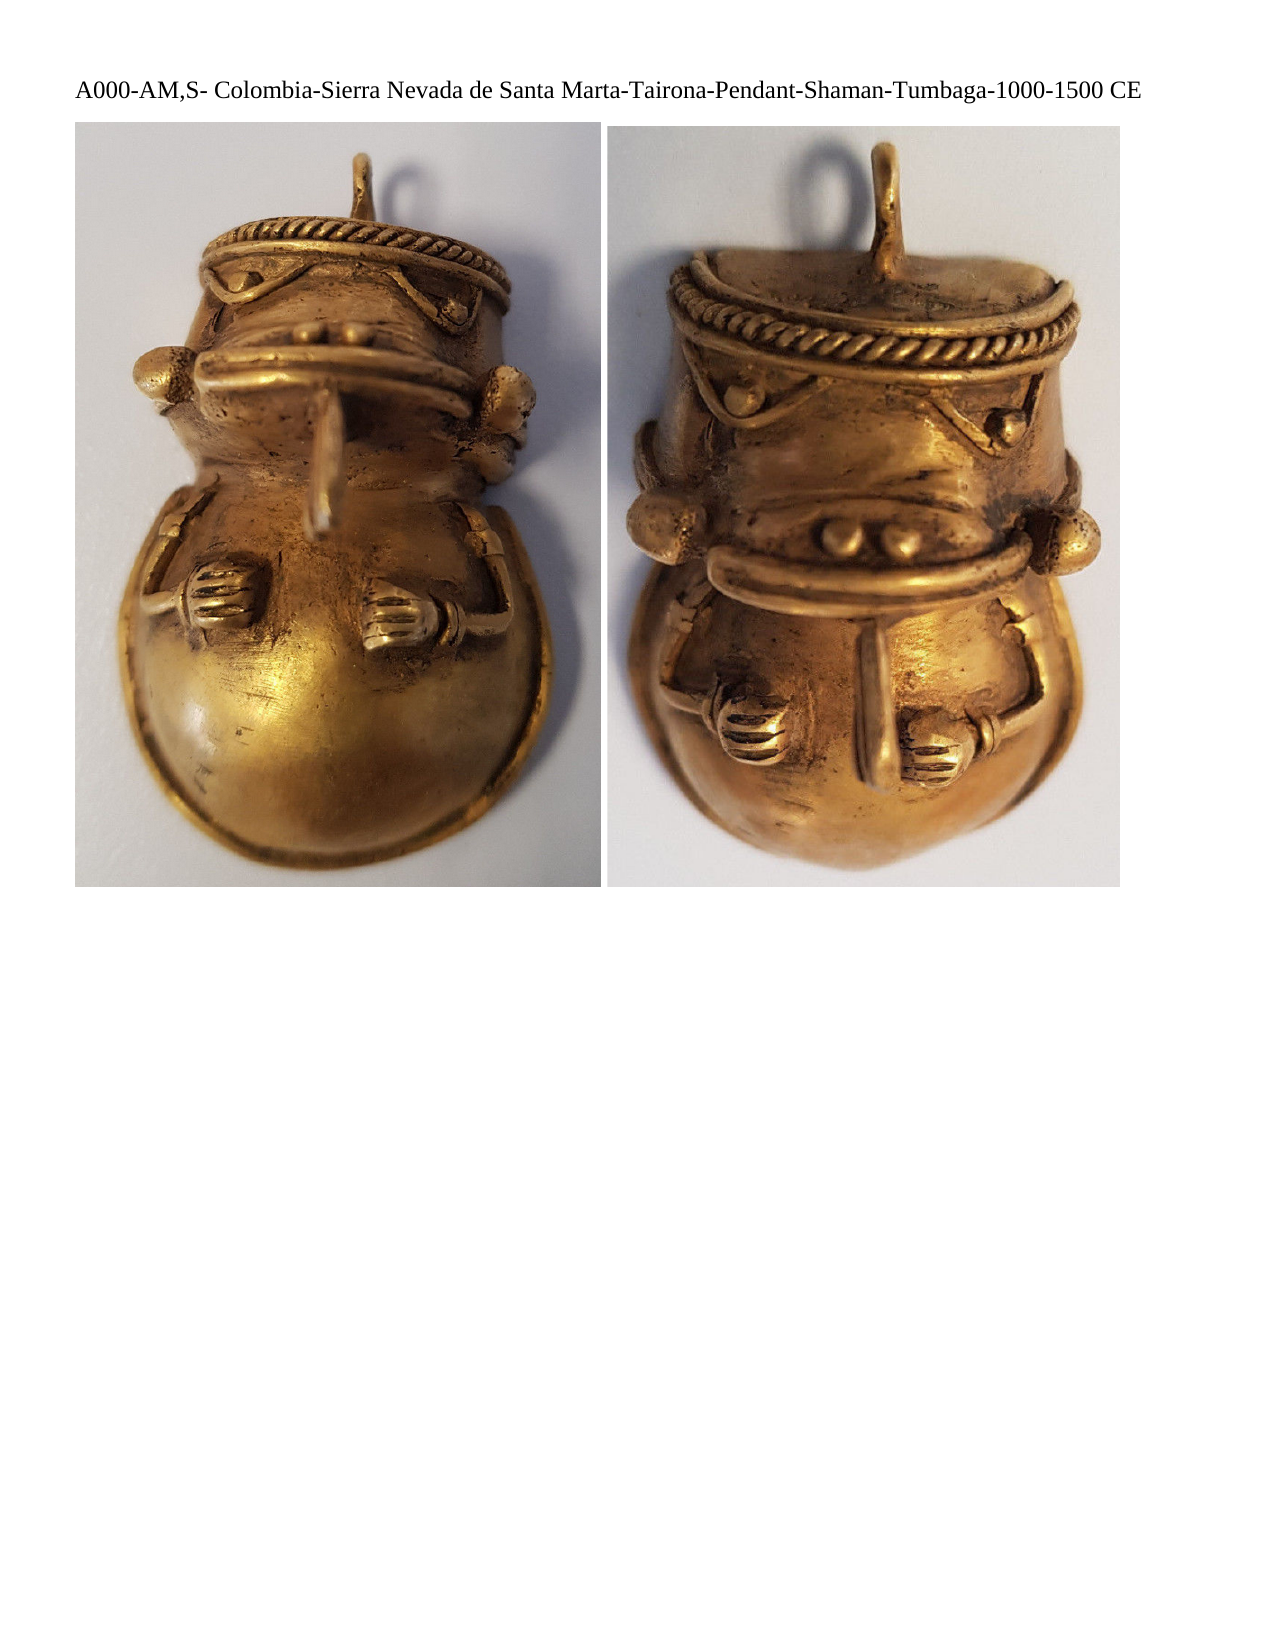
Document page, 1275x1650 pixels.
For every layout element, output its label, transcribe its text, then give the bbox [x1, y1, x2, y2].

picture [607, 126, 1120, 887]
text A000-AM,S- Colombia-Sierra Nevada de Santa Marta-Tairona-Pendant-Shaman-Tumbaga-1000-1500 CE [75, 75, 1200, 104]
picture [75, 122, 601, 887]
